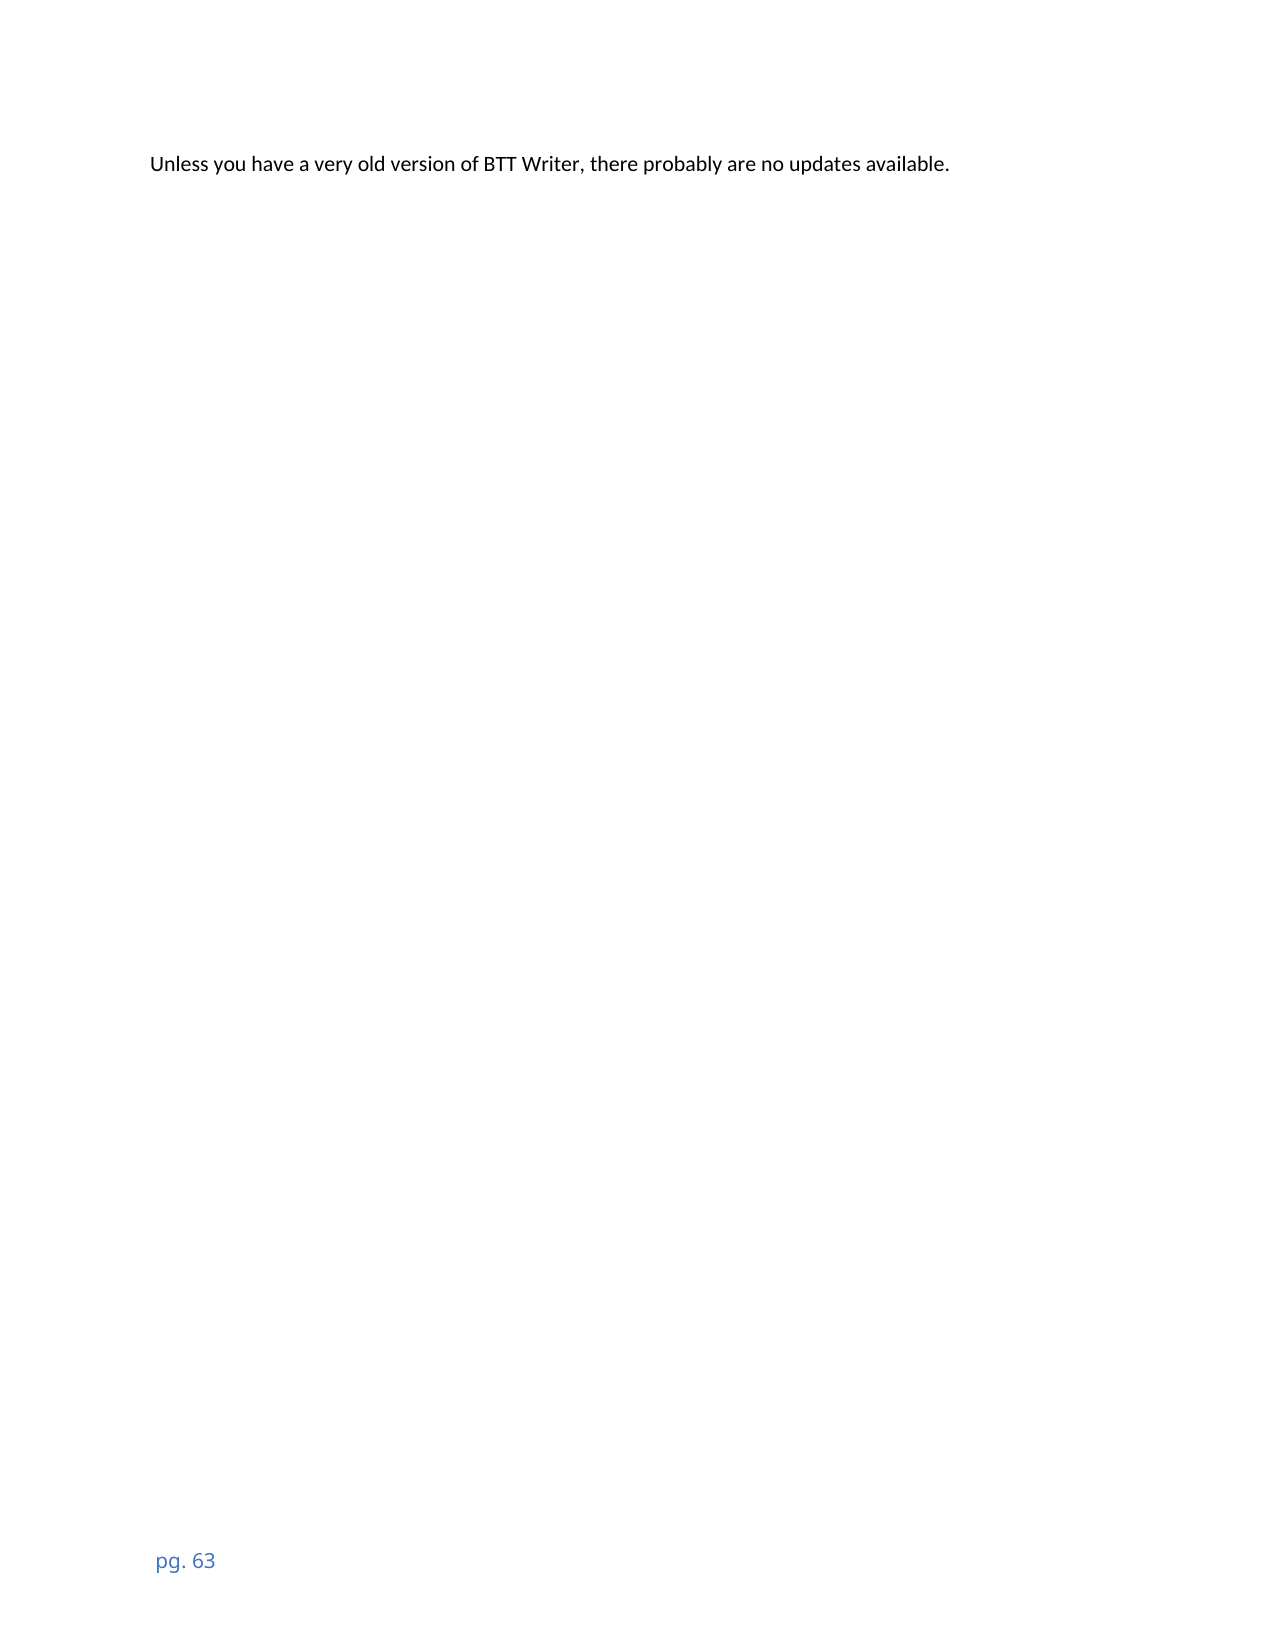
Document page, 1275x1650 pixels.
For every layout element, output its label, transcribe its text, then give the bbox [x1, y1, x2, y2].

text Unless you have a very old version of BTT Writer, there probably are no updates available. [150, 150, 1125, 207]
